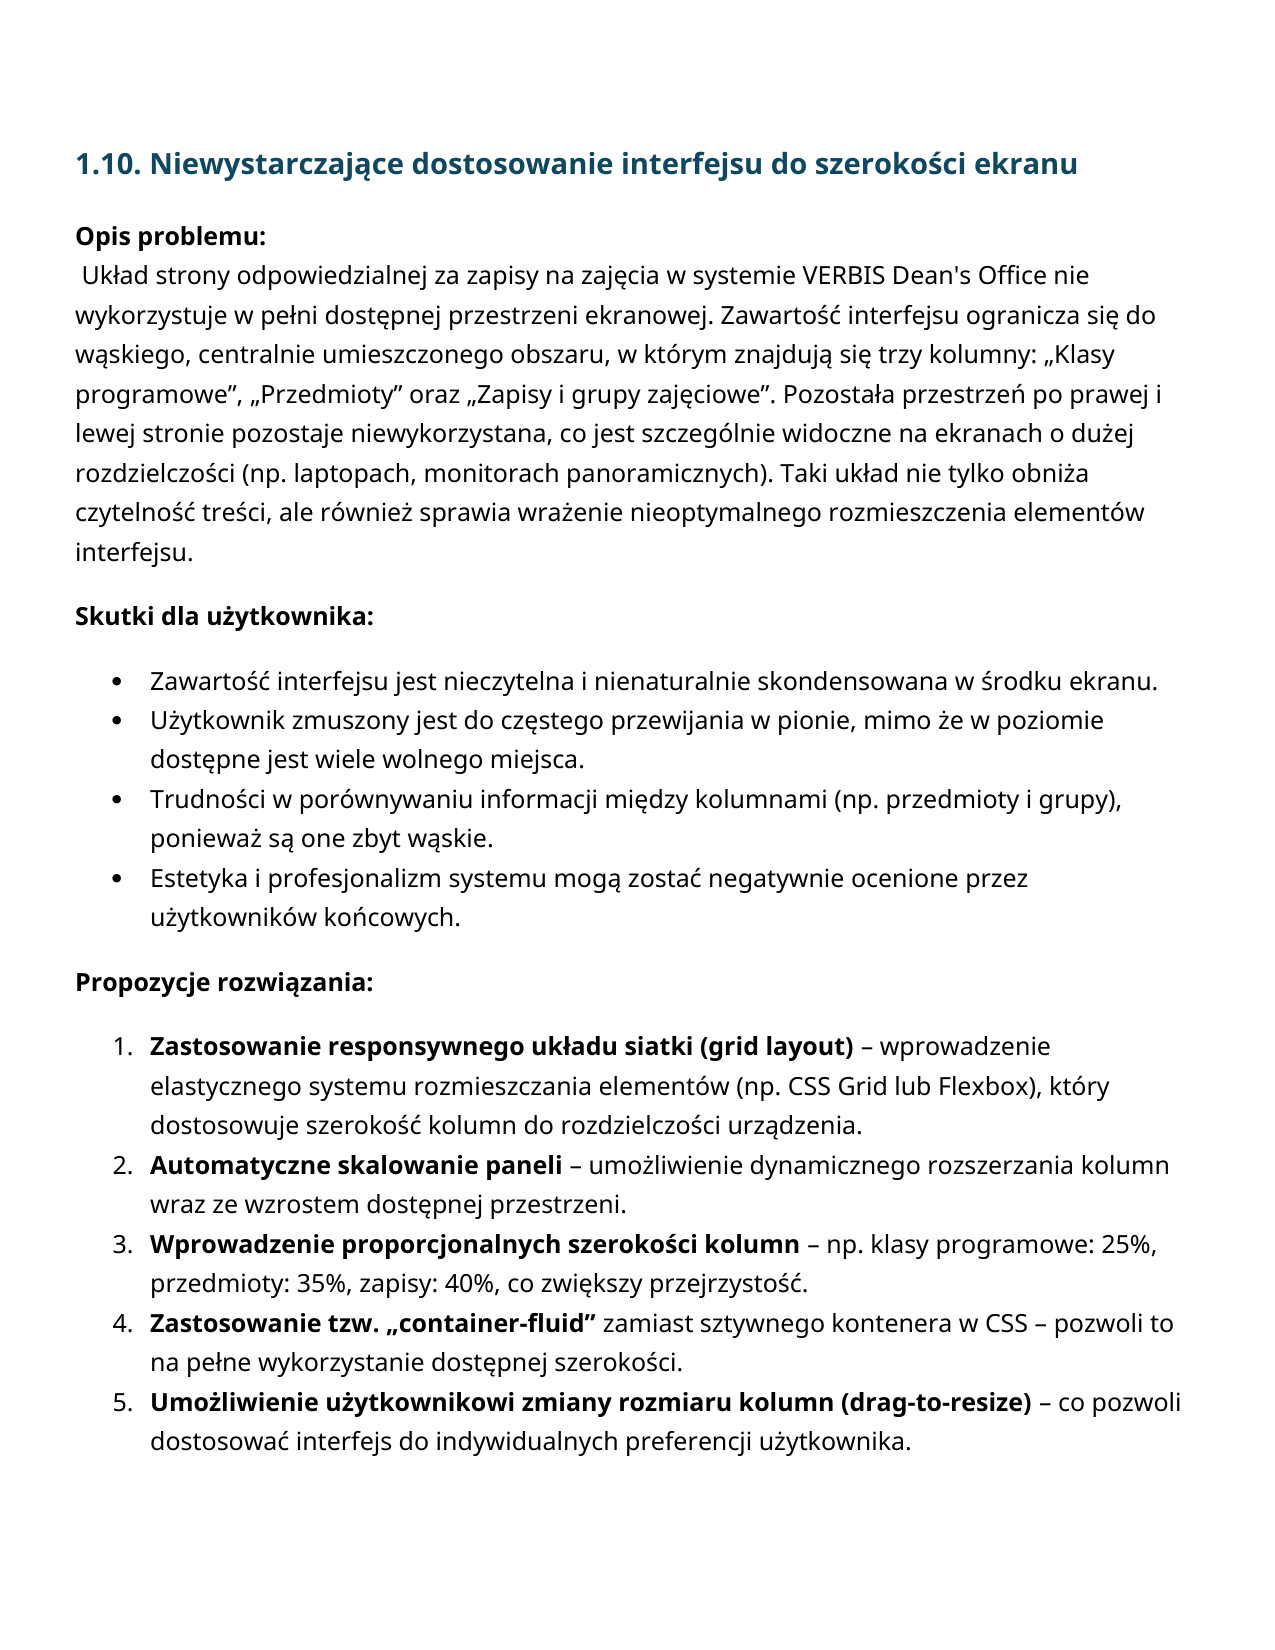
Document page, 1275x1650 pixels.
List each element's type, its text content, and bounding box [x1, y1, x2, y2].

text Skutki dla użytkownika: [75, 599, 1200, 633]
list Zawartość interfejsu jest nieczytelna i nienaturalnie skondensowana w środku ekranu. [112, 663, 1200, 697]
text Propozycje rozwiązania: [75, 964, 1200, 998]
subtitle 1.10. Niewystarczające dostosowanie interfejsu do szerokości ekranu [75, 143, 1200, 183]
list Umożliwienie użytkownikowi zmiany rozmiaru kolumn (drag-to-resize) – co pozwoli dostosować interfejs do indywidualnych preferencji użytkownika. [112, 1384, 1200, 1458]
list Automatyczne skalowanie paneli – umożliwienie dynamicznego rozszerzania kolumn wraz ze wzrostem dostępnej przestrzeni. [112, 1147, 1200, 1221]
list Zastosowanie responsywnego układu siatki (grid layout) – wprowadzenie elastycznego systemu rozmieszczania elementów (np. CSS Grid lub Flexbox), który dostosowuje szerokość kolumn do rozdzielczości urządzenia. [112, 1029, 1200, 1142]
list Użytkownik zmuszony jest do częstego przewijania w pionie, mimo że w poziomie dostępne jest wiele wolnego miejsca. [112, 703, 1200, 776]
text Opis problemu: Układ strony odpowiedzialnej za zapisy na zajęcia w systemie VERBIS Dean's Office nie wykorzystuje w pełni dostępnej przestrzeni ekranowej. Zawartość interfejsu ogranicza się do wąskiego, centralnie umieszczonego obszaru, w którym znajdują się trzy kolumny: „Klasy programowe”, „Przedmioty” oraz „Zapisy i grupy zajęciowe”. Pozostała przestrzeń po prawej i lewej stronie pozostaje niewykorzystana, co jest szczególnie widoczne na ekranach o dużej rozdzielczości (np. laptopach, monitorach panoramicznych). Taki układ nie tylko obniża czytelność treści, ale również sprawia wrażenie nieoptymalnego rozmieszczenia elementów interfejsu. [75, 218, 1200, 568]
list Estetyka i profesjonalizm systemu mogą zostać negatywnie ocenione przez użytkowników końcowych. [112, 861, 1200, 934]
list Trudności w porównywaniu informacji między kolumnami (np. przedmioty i grupy), ponieważ są one zbyt wąskie. [112, 782, 1200, 855]
list Zastosowanie tzw. „container-fluid” zamiast sztywnego kontenera w CSS – pozwoli to na pełne wykorzystanie dostępnej szerokości. [112, 1305, 1200, 1379]
list Wprowadzenie proporcjonalnych szerokości kolumn – np. klasy programowe: 25%, przedmioty: 35%, zapisy: 40%, co zwiększy przejrzystość. [112, 1226, 1200, 1300]
